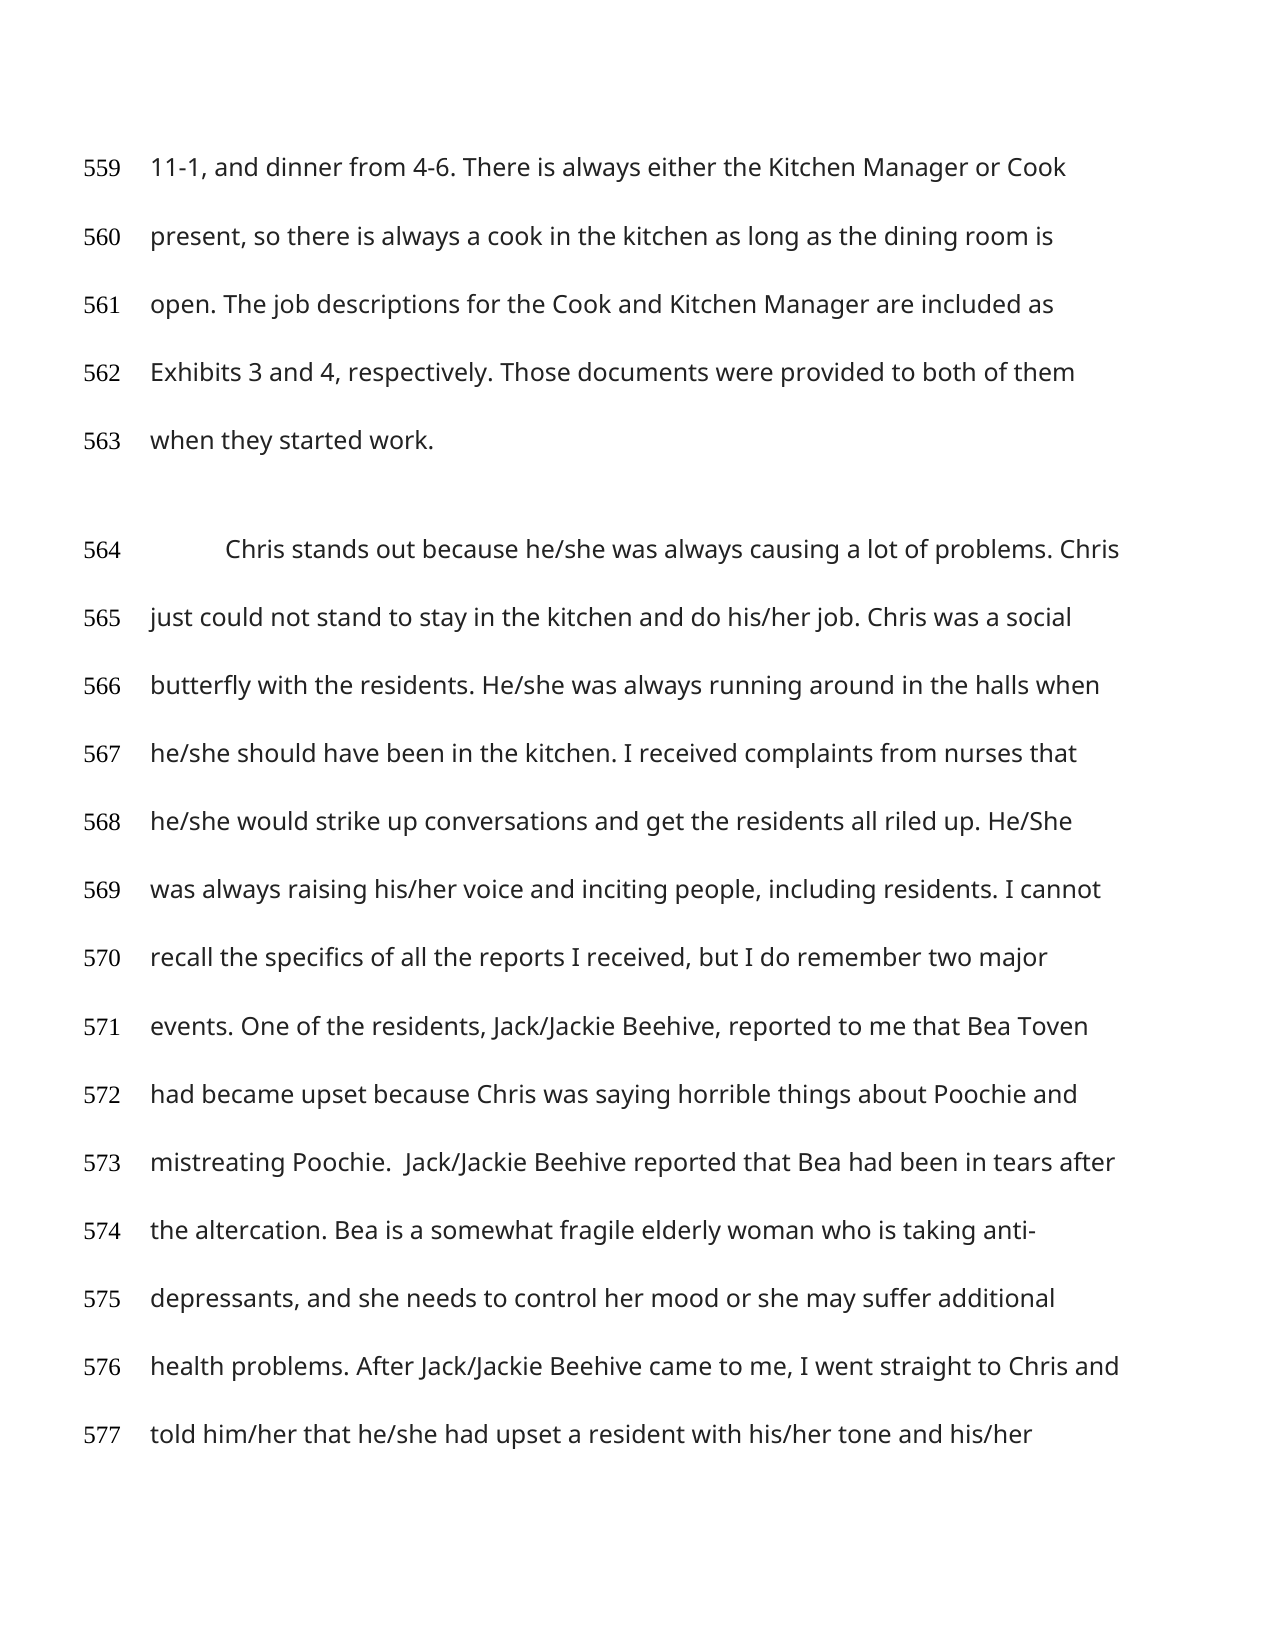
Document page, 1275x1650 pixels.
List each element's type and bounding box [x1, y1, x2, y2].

text [150, 150, 1125, 457]
text [150, 531, 1125, 1451]
